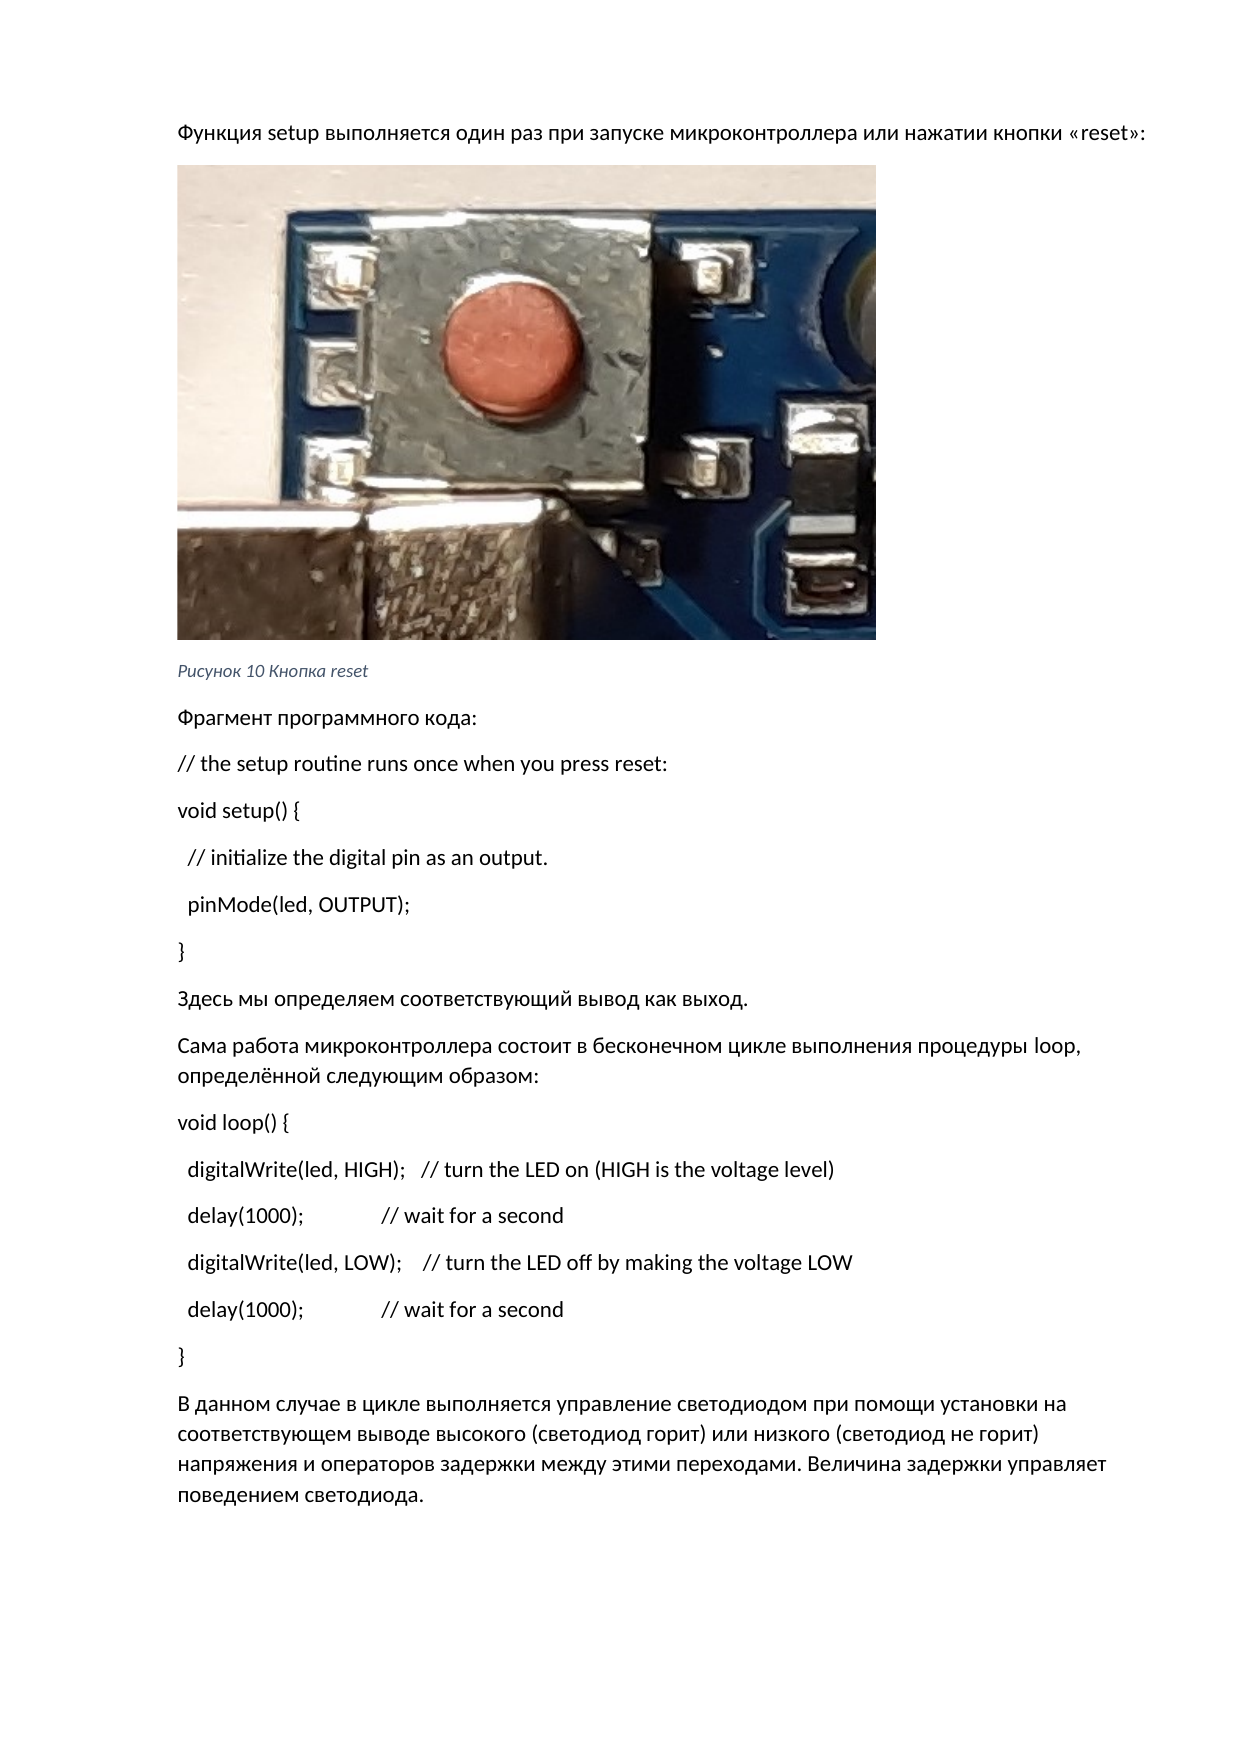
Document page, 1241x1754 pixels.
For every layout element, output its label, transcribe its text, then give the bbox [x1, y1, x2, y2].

text delay(1000); // wait for a second [177, 1295, 1152, 1323]
text pinMode(led, OUTPUT); [177, 890, 1152, 918]
text digitalWrite(led, LOW); // turn the LED off by making the voltage LOW [177, 1248, 1152, 1276]
text // initialize the digital pin as an output. [177, 843, 1152, 871]
text Рисунок Кнопка reset [177, 659, 1152, 682]
text В данном случае в цикле выполняется управление светодиодом при помощи установки на соответствующем выводе высокого (светодиод горит) или низкого (светодиод не горит) напряжения и операторов задержки между этими переходами. Величина задержки управляет поведением светодиода. [177, 1389, 1152, 1508]
text Функция setup выполняется один раз при запуске микроконтроллера или нажатии кнопки «reset»: [177, 118, 1152, 146]
text // the setup routine runs once when you press reset: [177, 749, 1152, 777]
text Сама работа микроконтроллера состоит в бесконечном цикле выполнения процедуры loop, определённой следующим образом: [177, 1031, 1152, 1089]
text } [177, 937, 1152, 965]
picture [177, 165, 876, 640]
text } [177, 1342, 1152, 1370]
text digitalWrite(led, HIGH); // turn the LED on (HIGH is the voltage level) [177, 1155, 1152, 1183]
text delay(1000); // wait for a second [177, 1202, 1152, 1229]
text Фрагмент программного кода: [177, 703, 1152, 731]
text void loop() { [177, 1108, 1152, 1136]
text Здесь мы определяем соответствующий вывод как выход. [177, 984, 1152, 1012]
text void setup() { [177, 796, 1152, 824]
